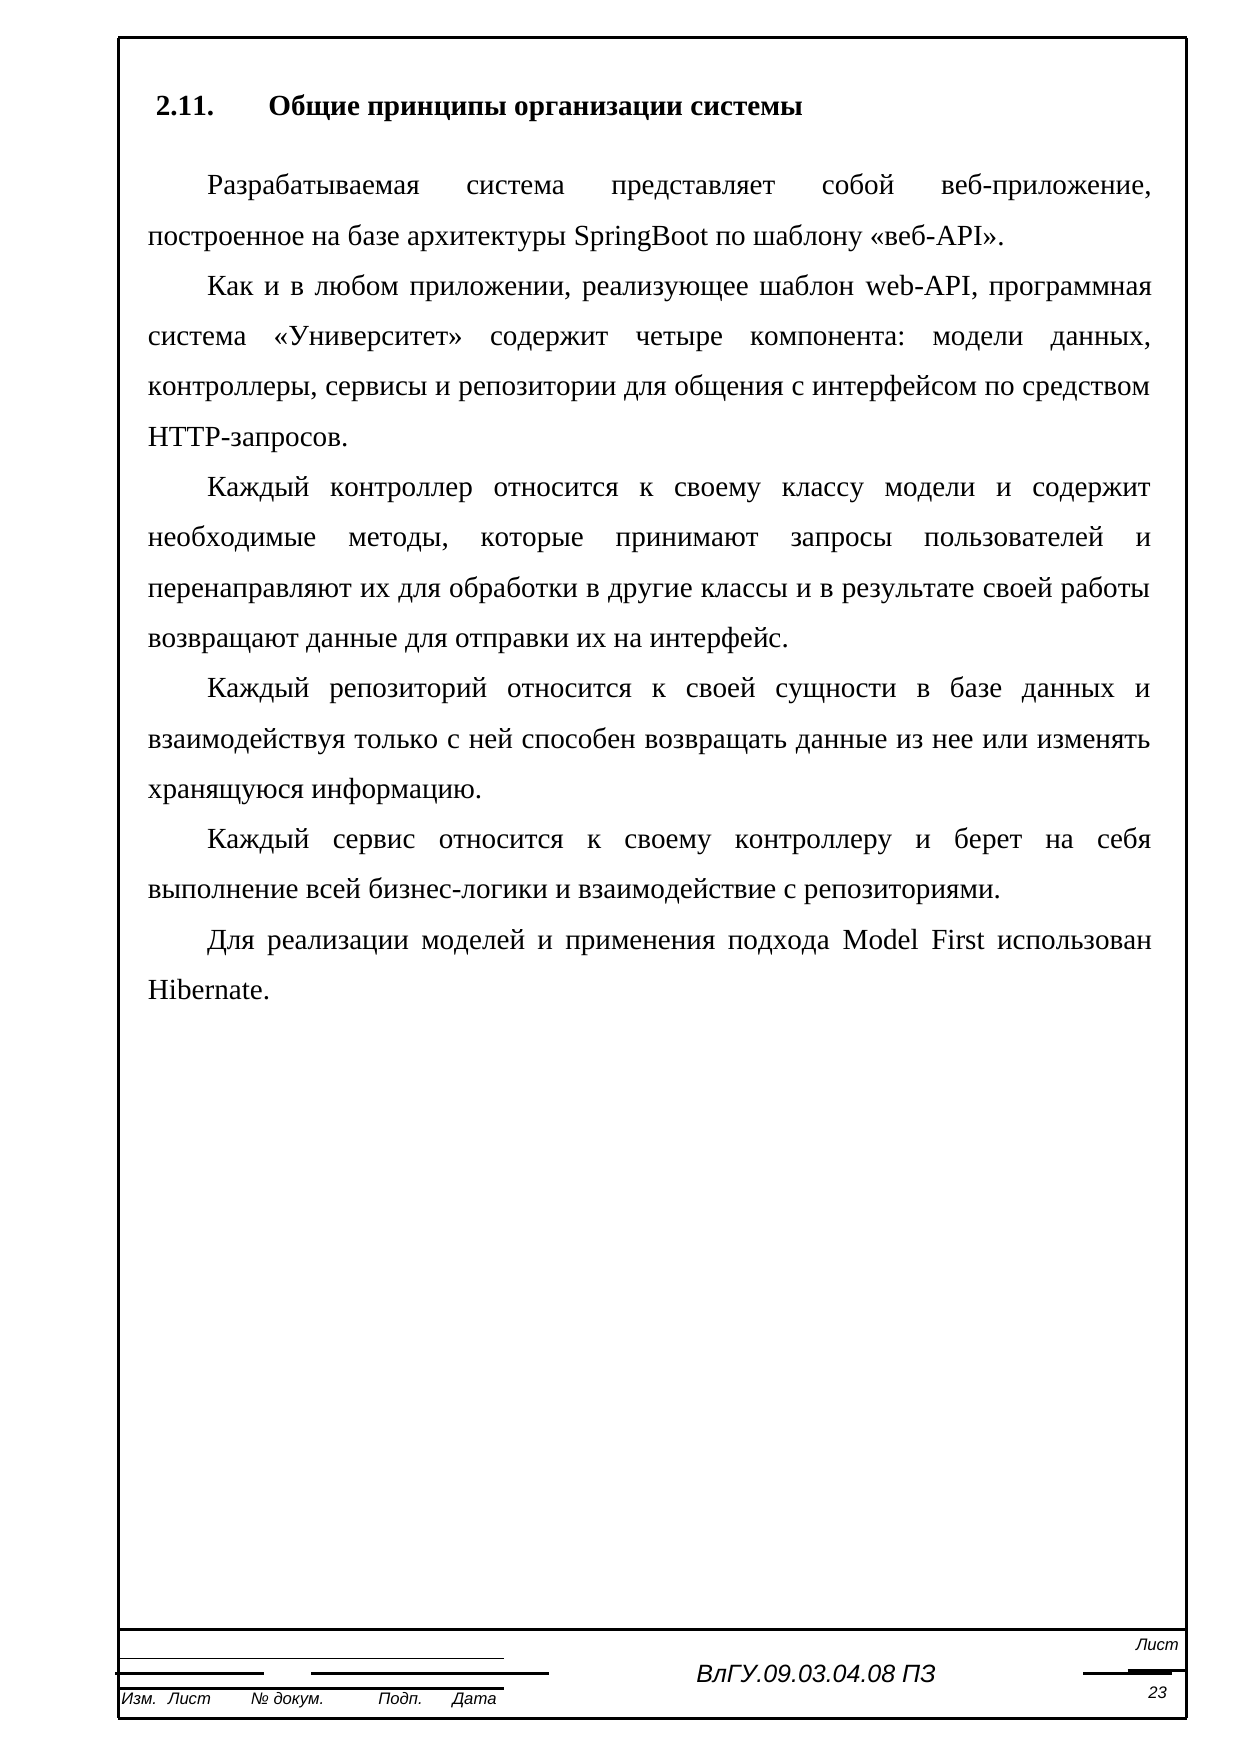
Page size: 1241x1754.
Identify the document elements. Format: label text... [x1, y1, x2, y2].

list Для реализации моделей и применения подхода Model First использован Hibernate. [148, 922, 1152, 1006]
list Каждый сервис относится к своему контроллеру и берет на себя выполнение всей бизнес-логики и взаимодействие с репозиториями. [148, 821, 1152, 905]
list Каждый репозиторий относится к своей сущности в базе данных и взаимодействуя только с ней способен возвращать данные из нее или изменять хранящуюся информацию. [148, 670, 1152, 804]
list Каждый контроллер относится к своему классу модели и содержит необходимые методы, которые принимают запросы пользователей и перенаправляют их для обработки в другие классы и в результате своей работы возвращают данные для отправки их на интерфейс. [148, 469, 1152, 654]
list Разрабатываемая система представляет собой веб-приложение, построенное на базе архитектуры SpringBoot по шаблону «веб-API». [148, 167, 1152, 251]
list Как и в любом приложении, реализующее шаблон web-API, программная система «Университет» содержит четыре компонента: модели данных, контроллеры, сервисы и репозитории для общения с интерфейсом по средством HTTP-запросов. [148, 268, 1152, 452]
text Общие принципы организации системы [156, 88, 1152, 121]
